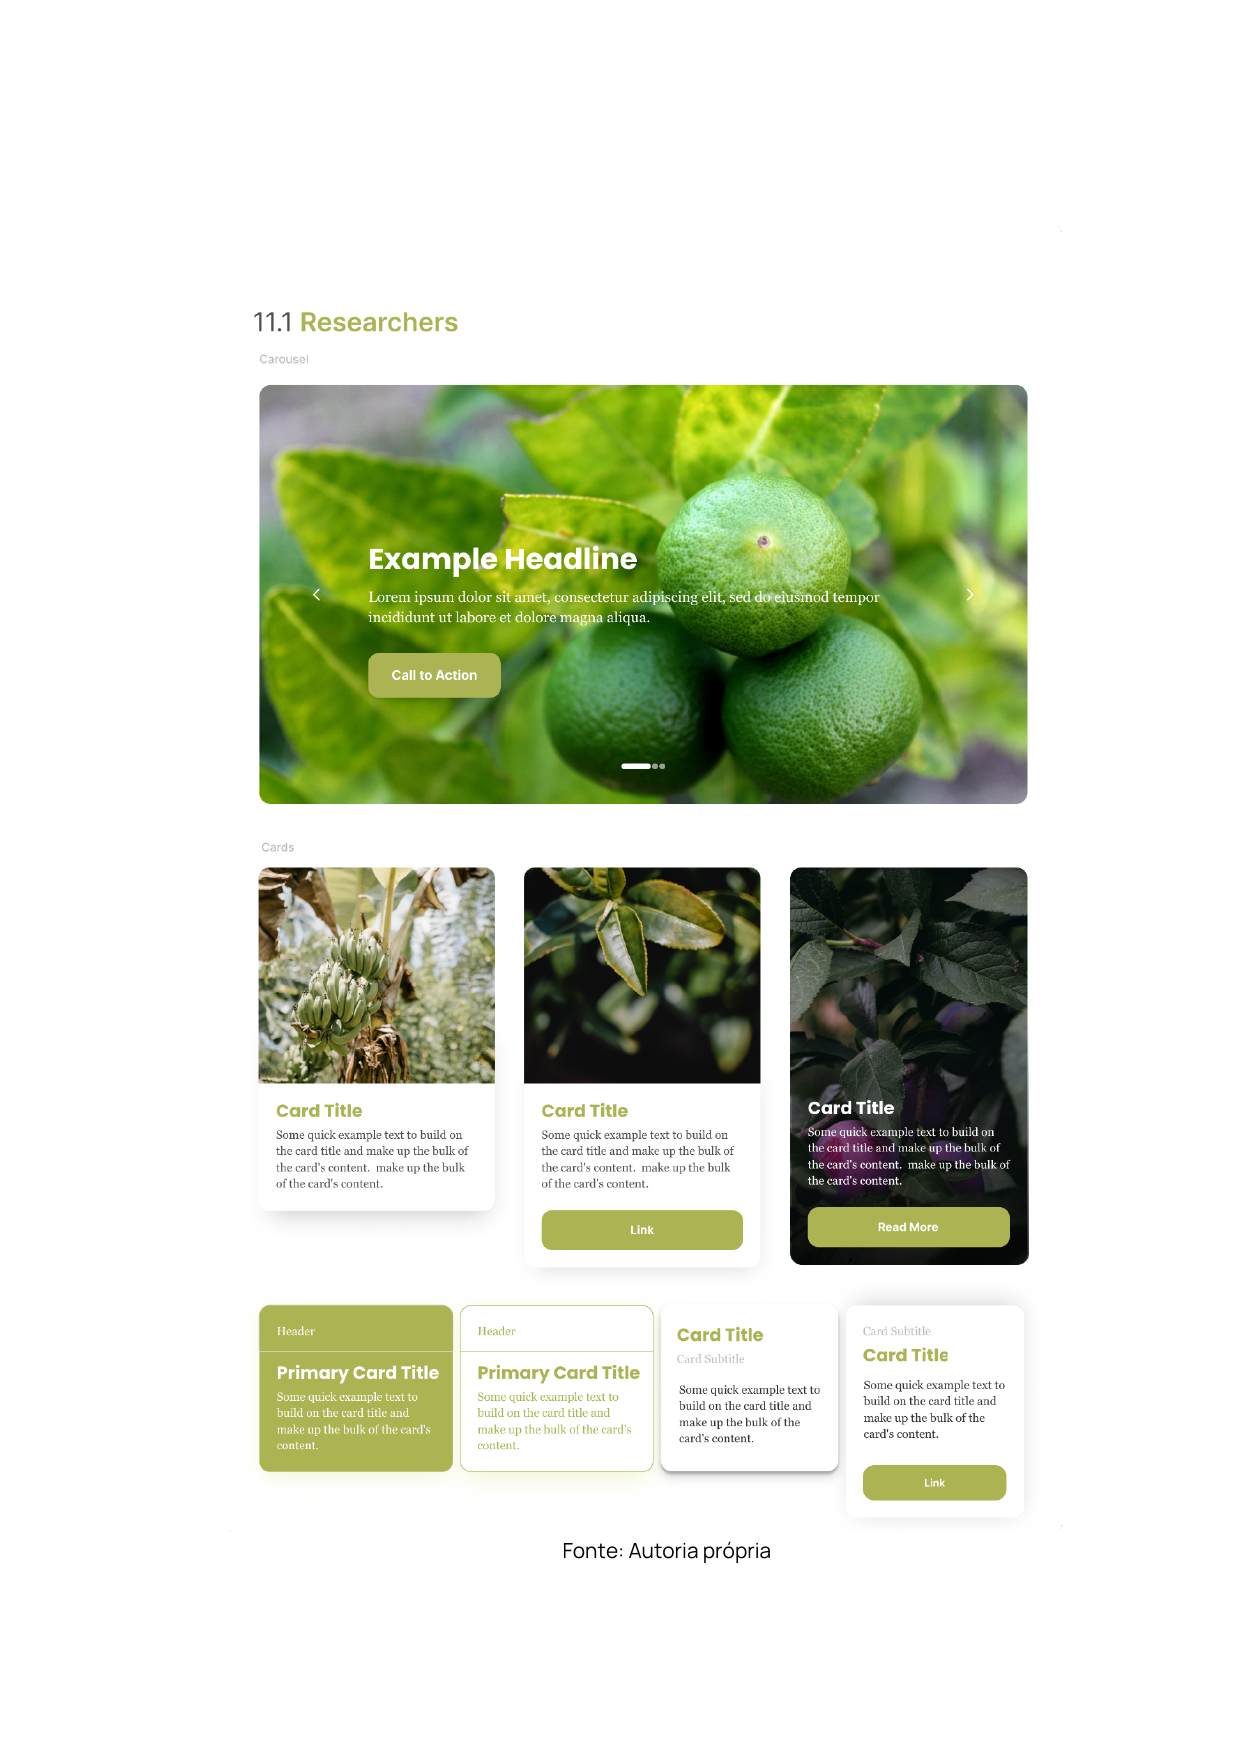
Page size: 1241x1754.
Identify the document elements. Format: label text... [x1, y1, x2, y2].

picture [224, 225, 1062, 1532]
text Fonte: Autoria própria [168, 1536, 1165, 1564]
